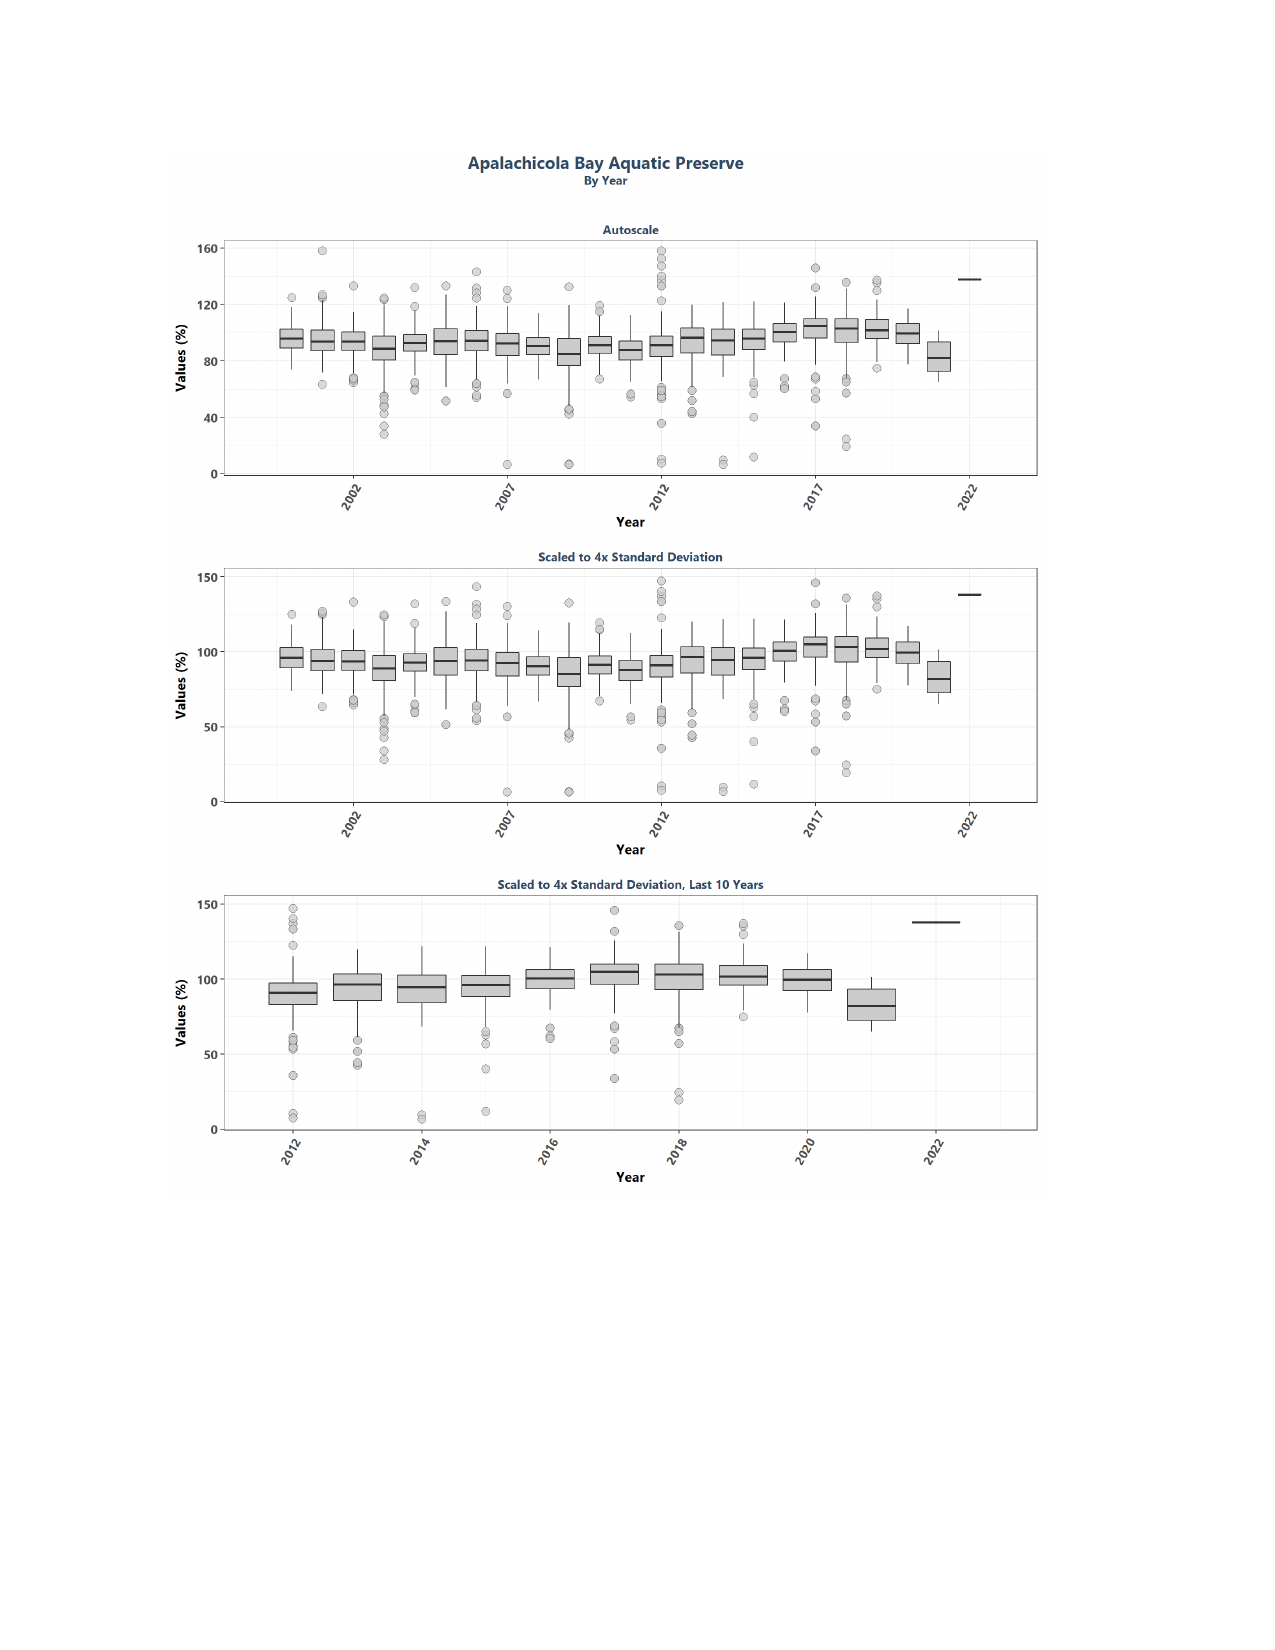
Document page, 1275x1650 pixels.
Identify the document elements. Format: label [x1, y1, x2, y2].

picture [168, 150, 1044, 1200]
